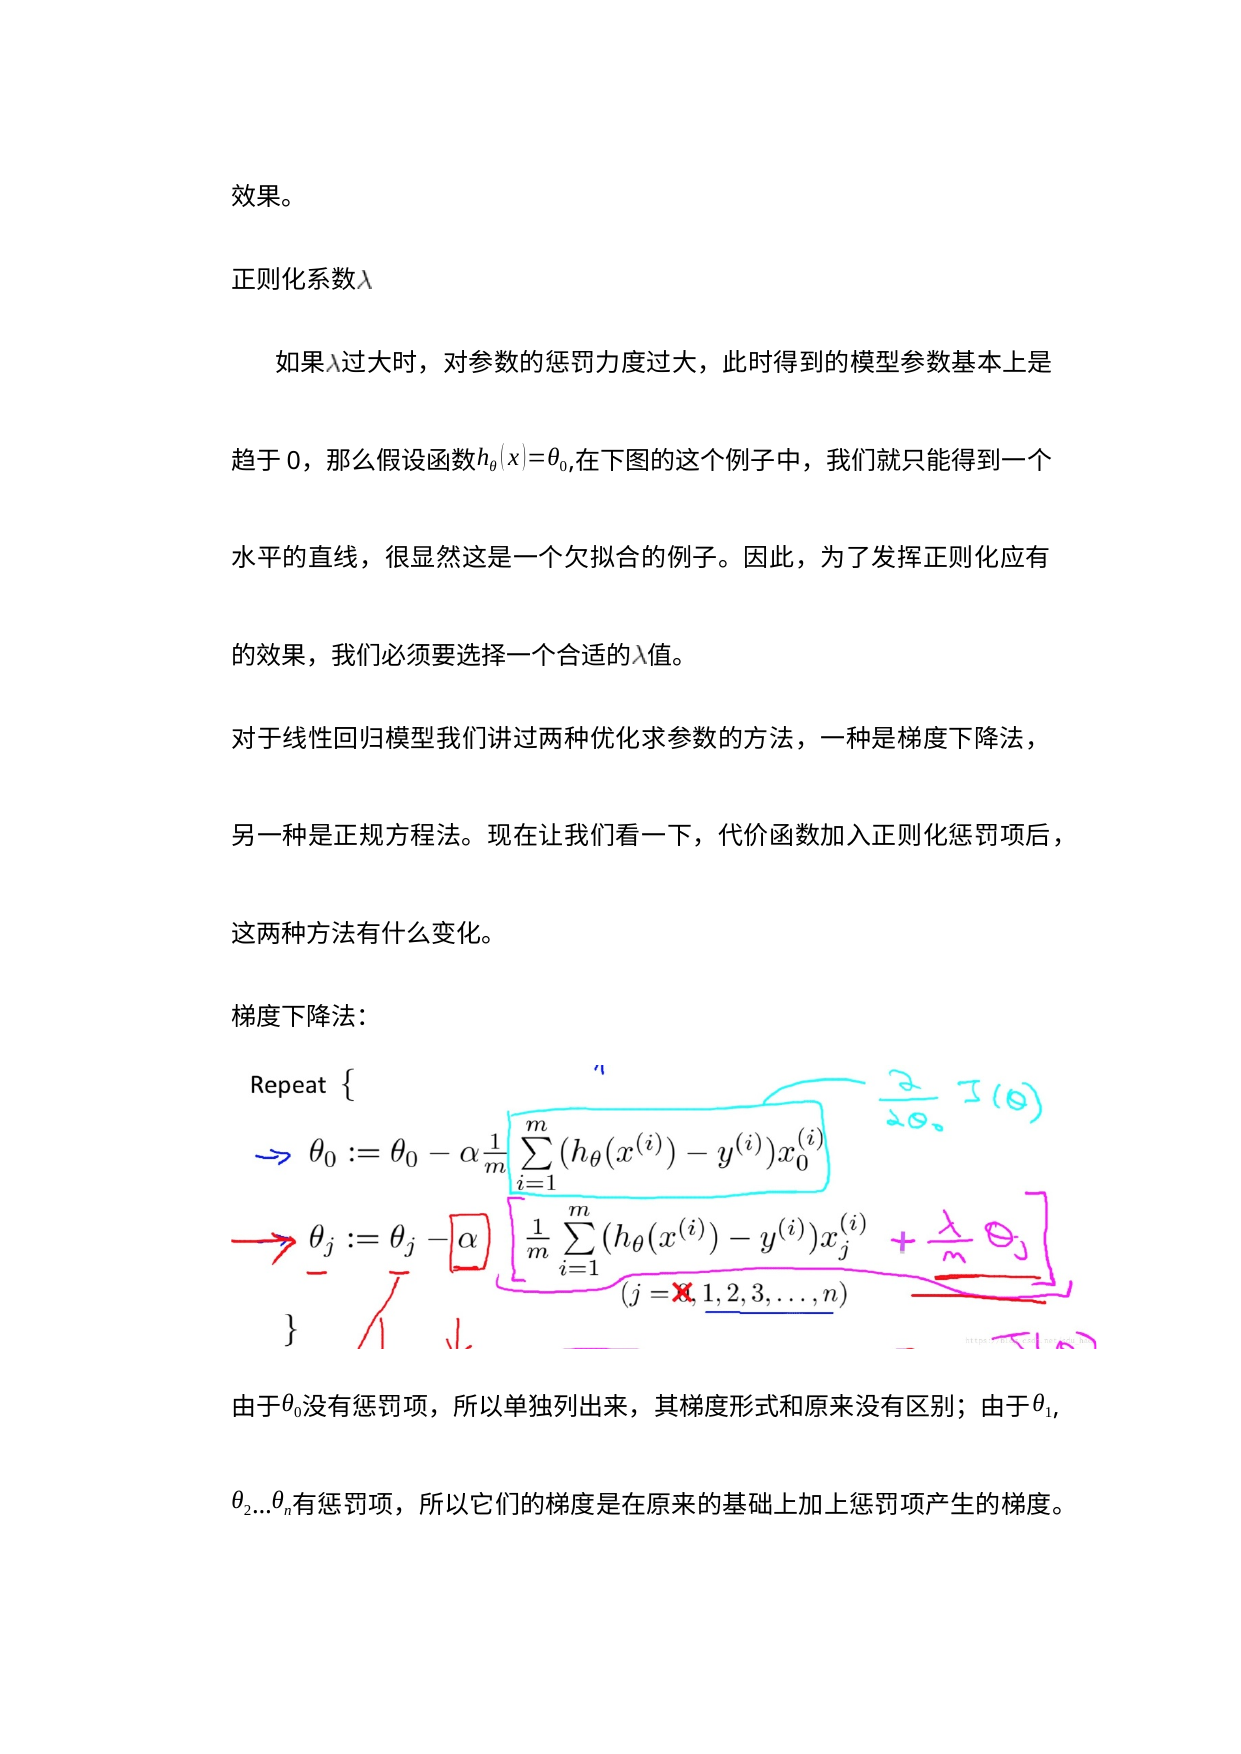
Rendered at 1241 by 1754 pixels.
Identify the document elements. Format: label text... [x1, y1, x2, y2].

picture [325, 354, 342, 372]
picture [356, 270, 372, 289]
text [231, 162, 1053, 227]
text 对于线性回归模型我们讲过两种优化求参数的方法，一种是梯度下降法，另一种是正规方程法。现在让我们看一下，代价函数加入正则化惩罚项后，这两种方法有什么变化。 [231, 704, 1053, 964]
picture [231, 1065, 1097, 1349]
text 梯度下降法： [231, 982, 1053, 1047]
text 正则化系数 [231, 245, 1053, 310]
picture [631, 645, 647, 664]
text 如果过大时，对参数的惩罚力度过大，此时得到的模型参数基本上是趋于0，那么假设函数,在下图的这个例子中，我们就只能得到一个水平的直线，很显然这是一个欠拟合的例子。因此，为了发挥正则化应有的效果，我们必须要选择一个合适的值。 [231, 328, 1053, 686]
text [231, 1372, 1053, 1535]
